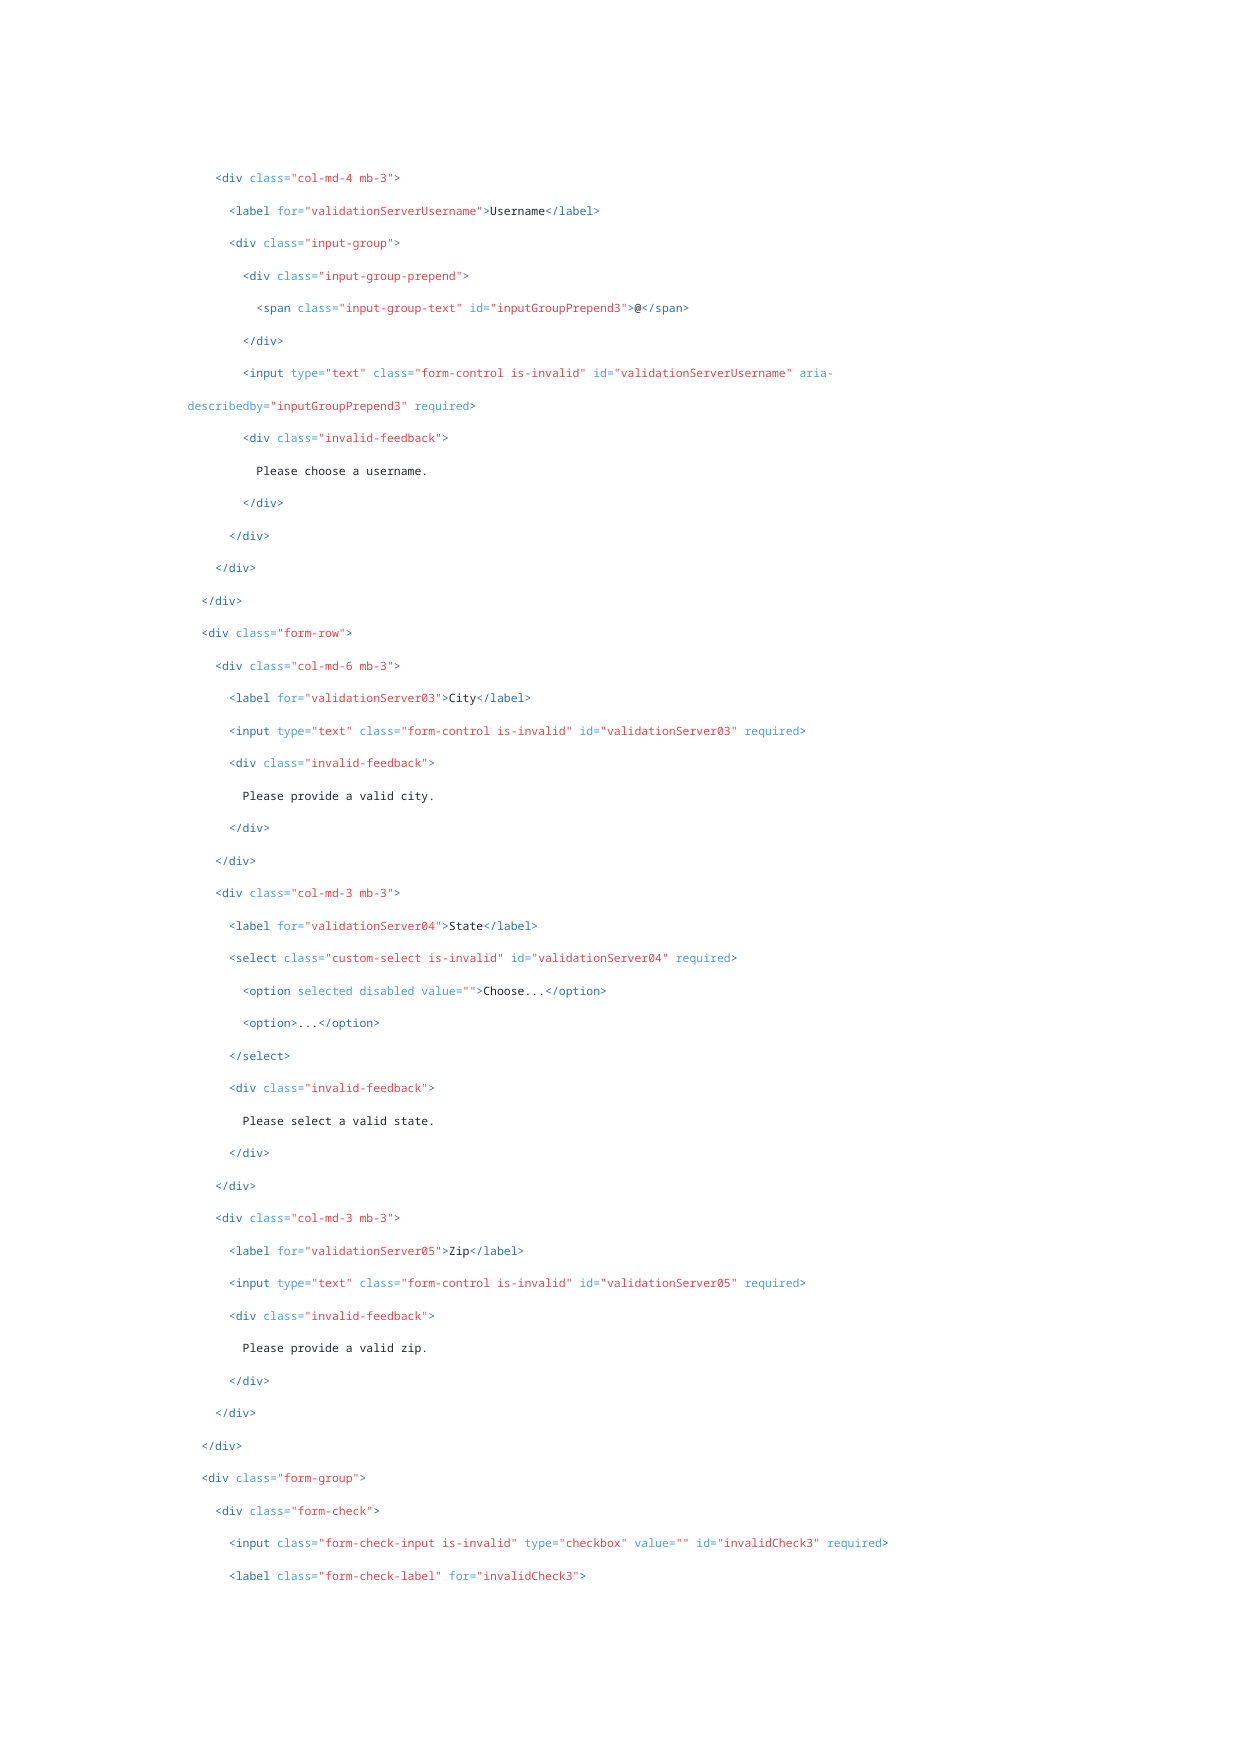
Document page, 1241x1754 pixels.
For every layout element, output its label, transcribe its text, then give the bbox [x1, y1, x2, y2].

text <div class="invalid-feedback"> [187, 1072, 1053, 1104]
text <div class="input-group"> [187, 227, 1053, 259]
text <div class="form-check"> [187, 1494, 1053, 1527]
text <input type="text" class="form-control is-invalid" id="validationServer03" required> [187, 714, 1053, 747]
text </div> [187, 1364, 1053, 1397]
text </div> [187, 1137, 1053, 1169]
text <span class="input-group-text" id="inputGroupPrepend3">@</span> [187, 292, 1053, 324]
text <div class="col-md-3 mb-3"> [187, 877, 1053, 909]
text <input type="text" class="form-control is-invalid" id="validationServer05" required> [187, 1267, 1053, 1299]
text <label for="validationServerUsername">Username</label> [187, 194, 1053, 227]
text <div class="invalid-feedback"> [187, 747, 1053, 779]
text </div> [187, 1397, 1053, 1429]
text <label for="validationServer04">State</label> [187, 909, 1053, 942]
text Please choose a username. [187, 454, 1053, 487]
text </div> [187, 844, 1053, 877]
text </div> [187, 324, 1053, 357]
text Please provide a valid zip. [187, 1332, 1053, 1364]
text <div class="form-group"> [187, 1462, 1053, 1494]
text <label class="form-check-label" for="invalidCheck3"> [187, 1559, 1053, 1592]
text <div class="invalid-feedback"> [187, 422, 1053, 454]
text </select> [187, 1039, 1053, 1072]
text </div> [187, 584, 1053, 617]
text </div> [187, 1429, 1053, 1462]
text <div class="form-row"> [187, 617, 1053, 649]
text </div> [187, 552, 1053, 584]
text Please select a valid state. [187, 1104, 1053, 1137]
text <label for="validationServer03">City</label> [187, 682, 1053, 714]
text <div class="col-md-3 mb-3"> [187, 1202, 1053, 1234]
text </div> [187, 1169, 1053, 1202]
text <option>...</option> [187, 1007, 1053, 1039]
text </div> [187, 519, 1053, 552]
text Please provide a valid city. [187, 779, 1053, 812]
text <div class="col-md-6 mb-3"> [187, 649, 1053, 682]
text </div> [187, 812, 1053, 844]
text <option selected disabled value="">Choose...</option> [187, 974, 1053, 1007]
text <select class="custom-select is-invalid" id="validationServer04" required> [187, 942, 1053, 974]
text <div class="col-md-4 mb-3"> [187, 162, 1053, 194]
text <div class="invalid-feedback"> [187, 1299, 1053, 1332]
text <input type="text" class="form-control is-invalid" id="validationServerUsername" aria-describedby="inputGroupPrepend3" required> [187, 357, 1053, 422]
text </div> [187, 487, 1053, 519]
text <label for="validationServer05">Zip</label> [187, 1234, 1053, 1267]
text <input class="form-check-input is-invalid" type="checkbox" value="" id="invalidCheck3" required> [187, 1527, 1053, 1559]
text <div class="input-group-prepend"> [187, 259, 1053, 292]
